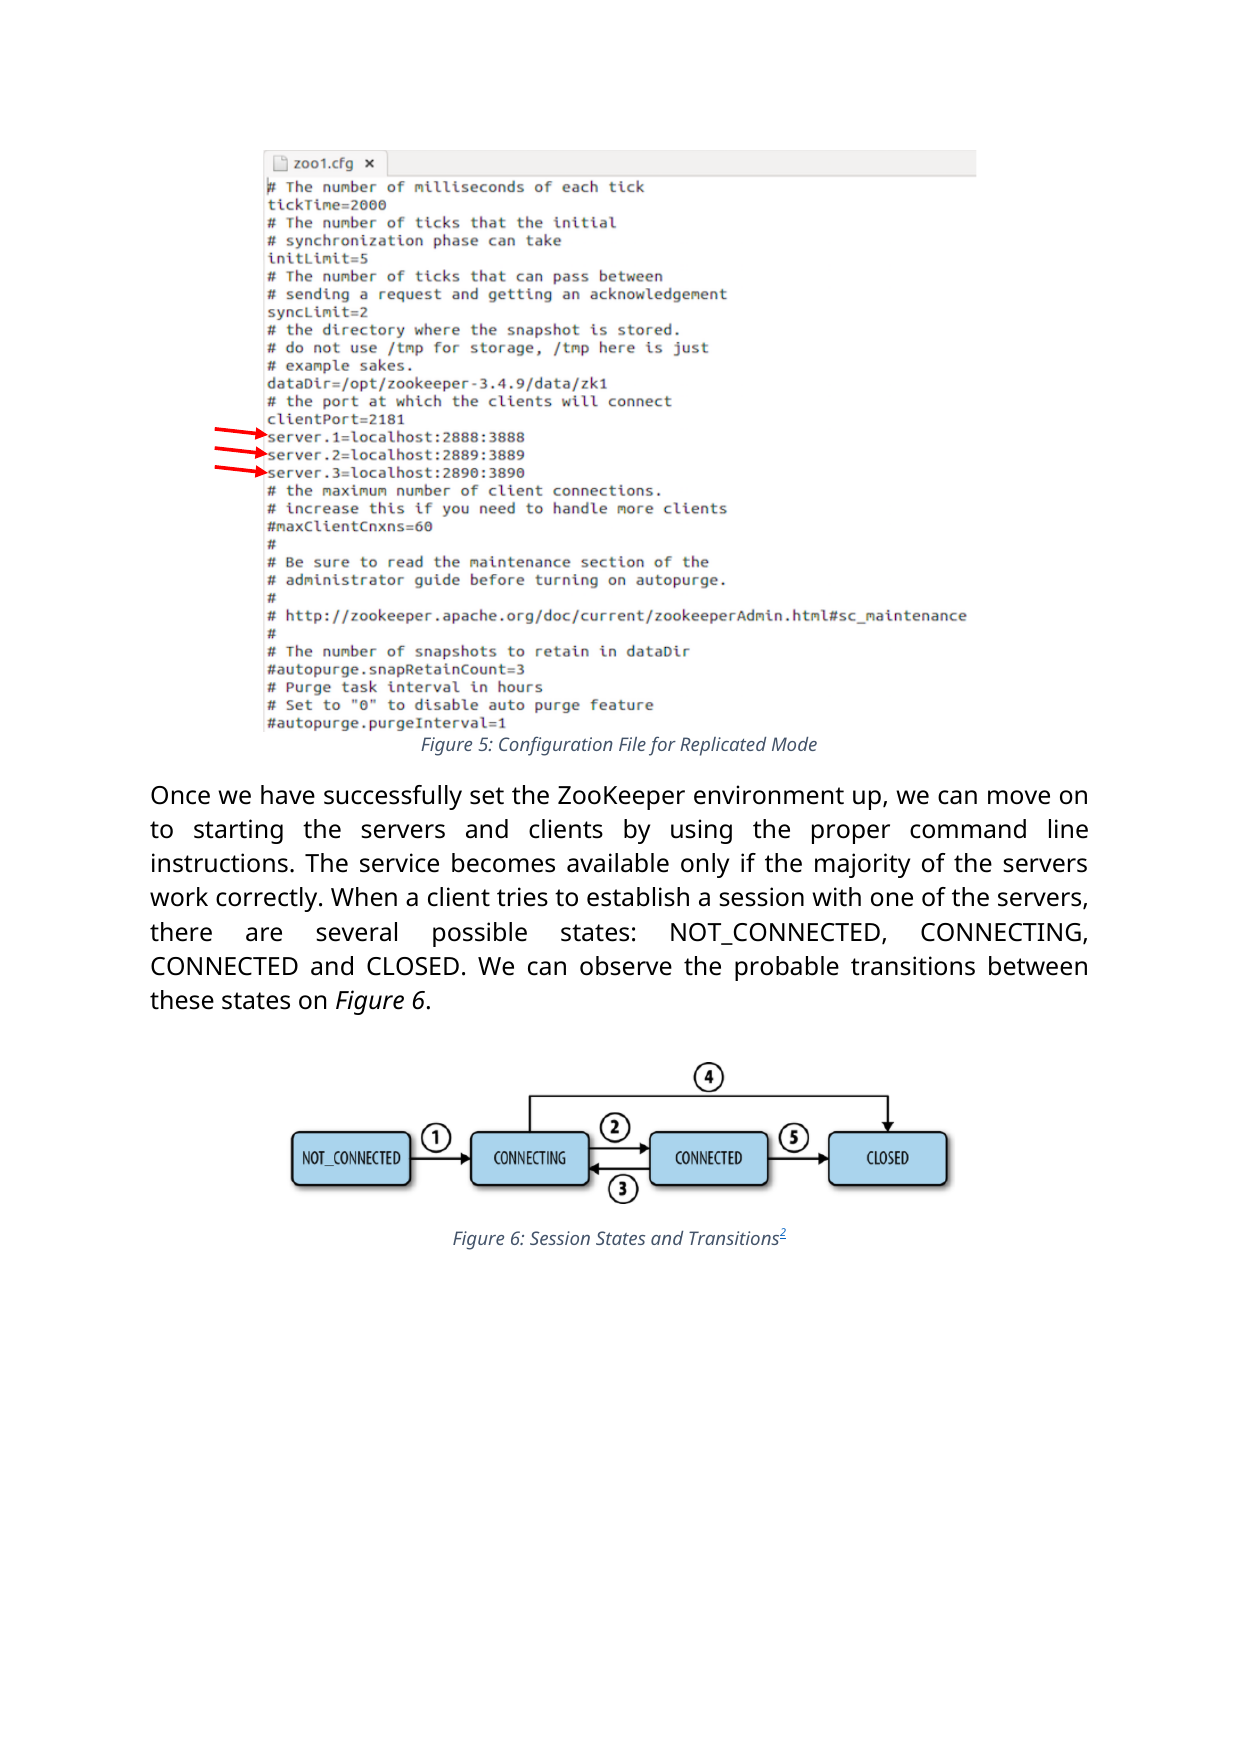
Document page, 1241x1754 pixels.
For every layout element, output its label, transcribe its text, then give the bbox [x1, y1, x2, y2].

picture [285, 1028, 956, 1213]
picture [263, 150, 977, 732]
text Figure 6: Session States and Transitions2 [150, 1225, 1090, 1250]
text Once we have successfully set the ZooKeeper environment up, we can move on to starting the servers and clients by using the proper command line instructions. The service becomes available only if the majority of the servers work correctly. When a client tries to establish a session with one of the servers, there are several possible states: NOT_CONNECTED, CONNECTING, CONNECTED and CLOSED. We can observe the probable transitions between these states on Figure 6. [150, 778, 1090, 1016]
text Figure 5: Configuration File for Replicated Mode [150, 732, 1090, 757]
